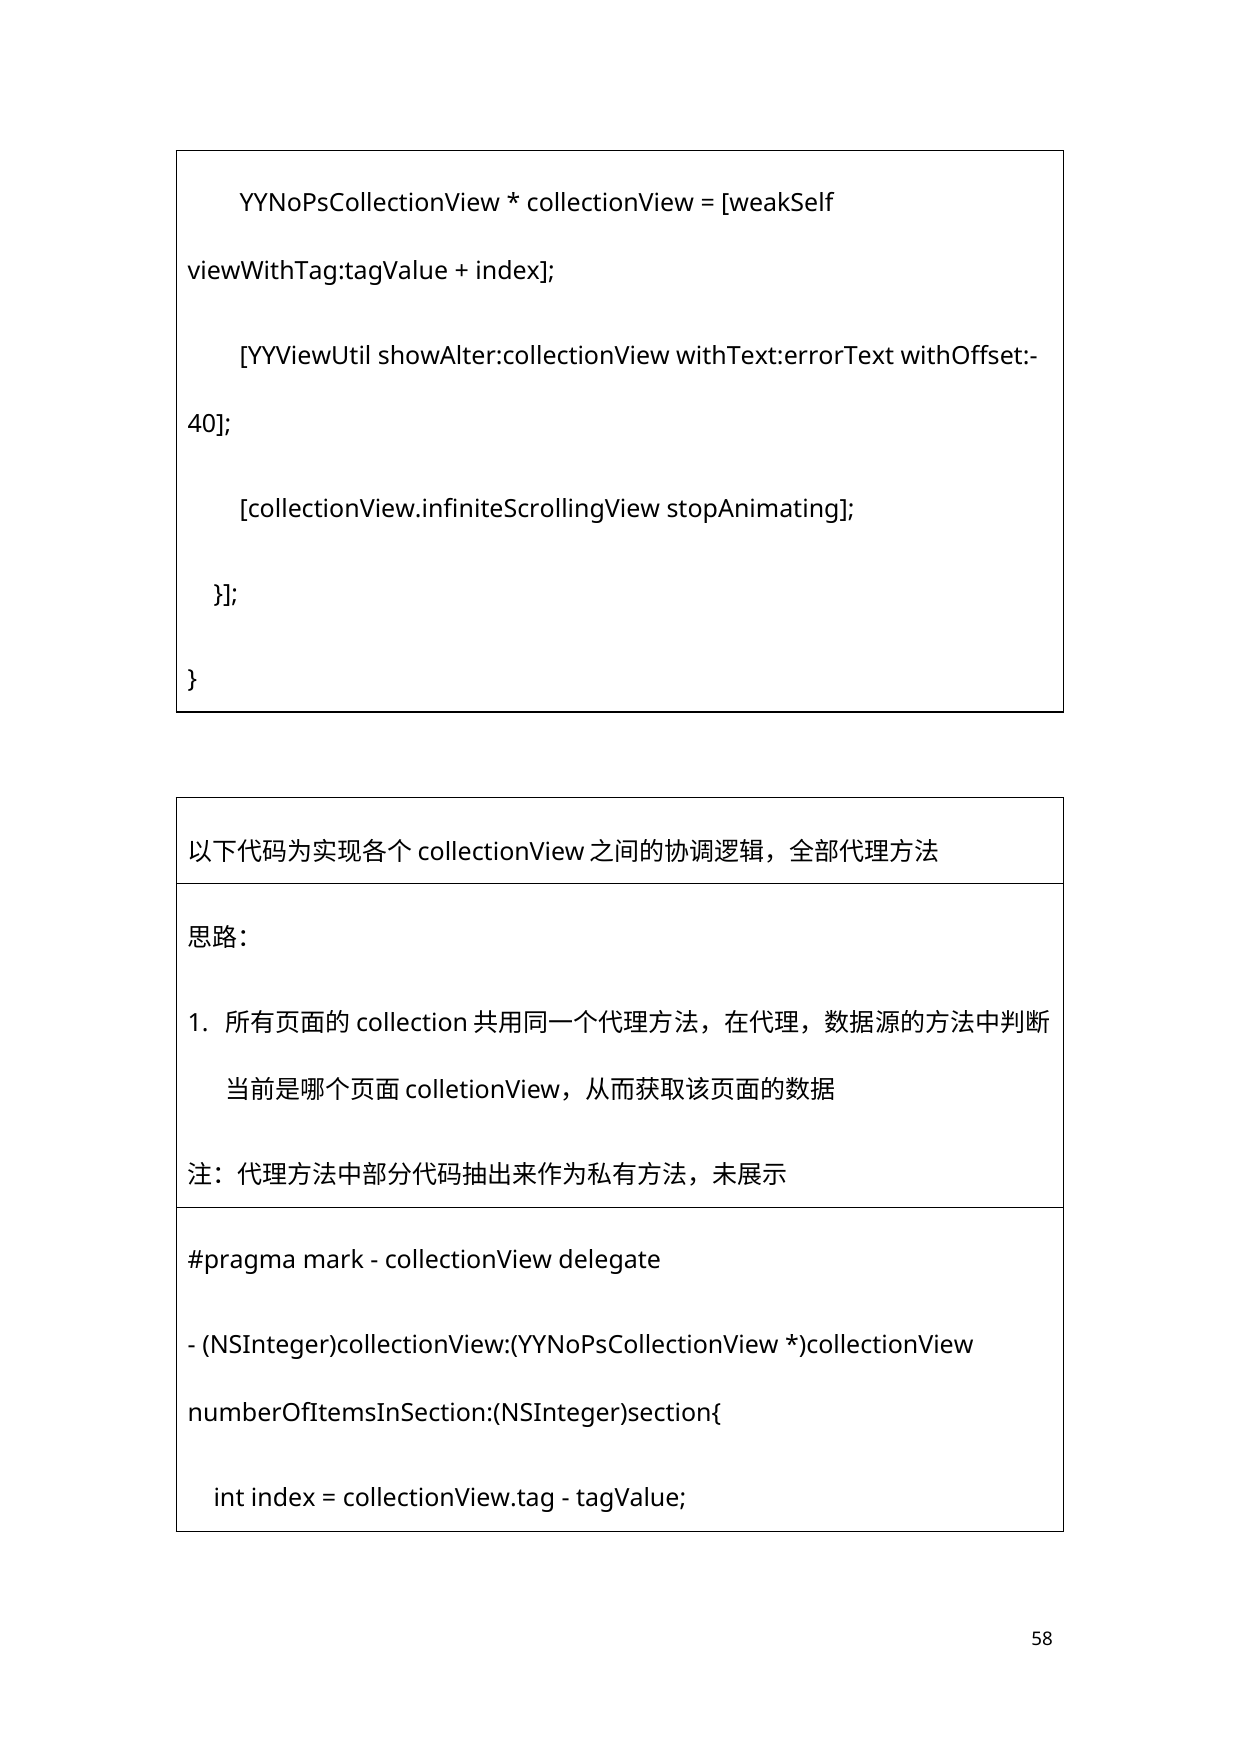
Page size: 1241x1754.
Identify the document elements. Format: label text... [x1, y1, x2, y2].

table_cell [177, 151, 1063, 711]
table_header 以下代码为实现各个collectionView之间的协调逻辑，全部代理方法 [177, 798, 1063, 883]
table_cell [177, 1208, 1063, 1531]
table_cell 思路： 所有页面的collection共用同一个代理方法，在代理，数据源的方法中判断当前是哪个页面colletionView，从而获取该页面的数据 注：代理方法中部分代码抽出来作为私有方法，未展示 [177, 884, 1063, 1207]
